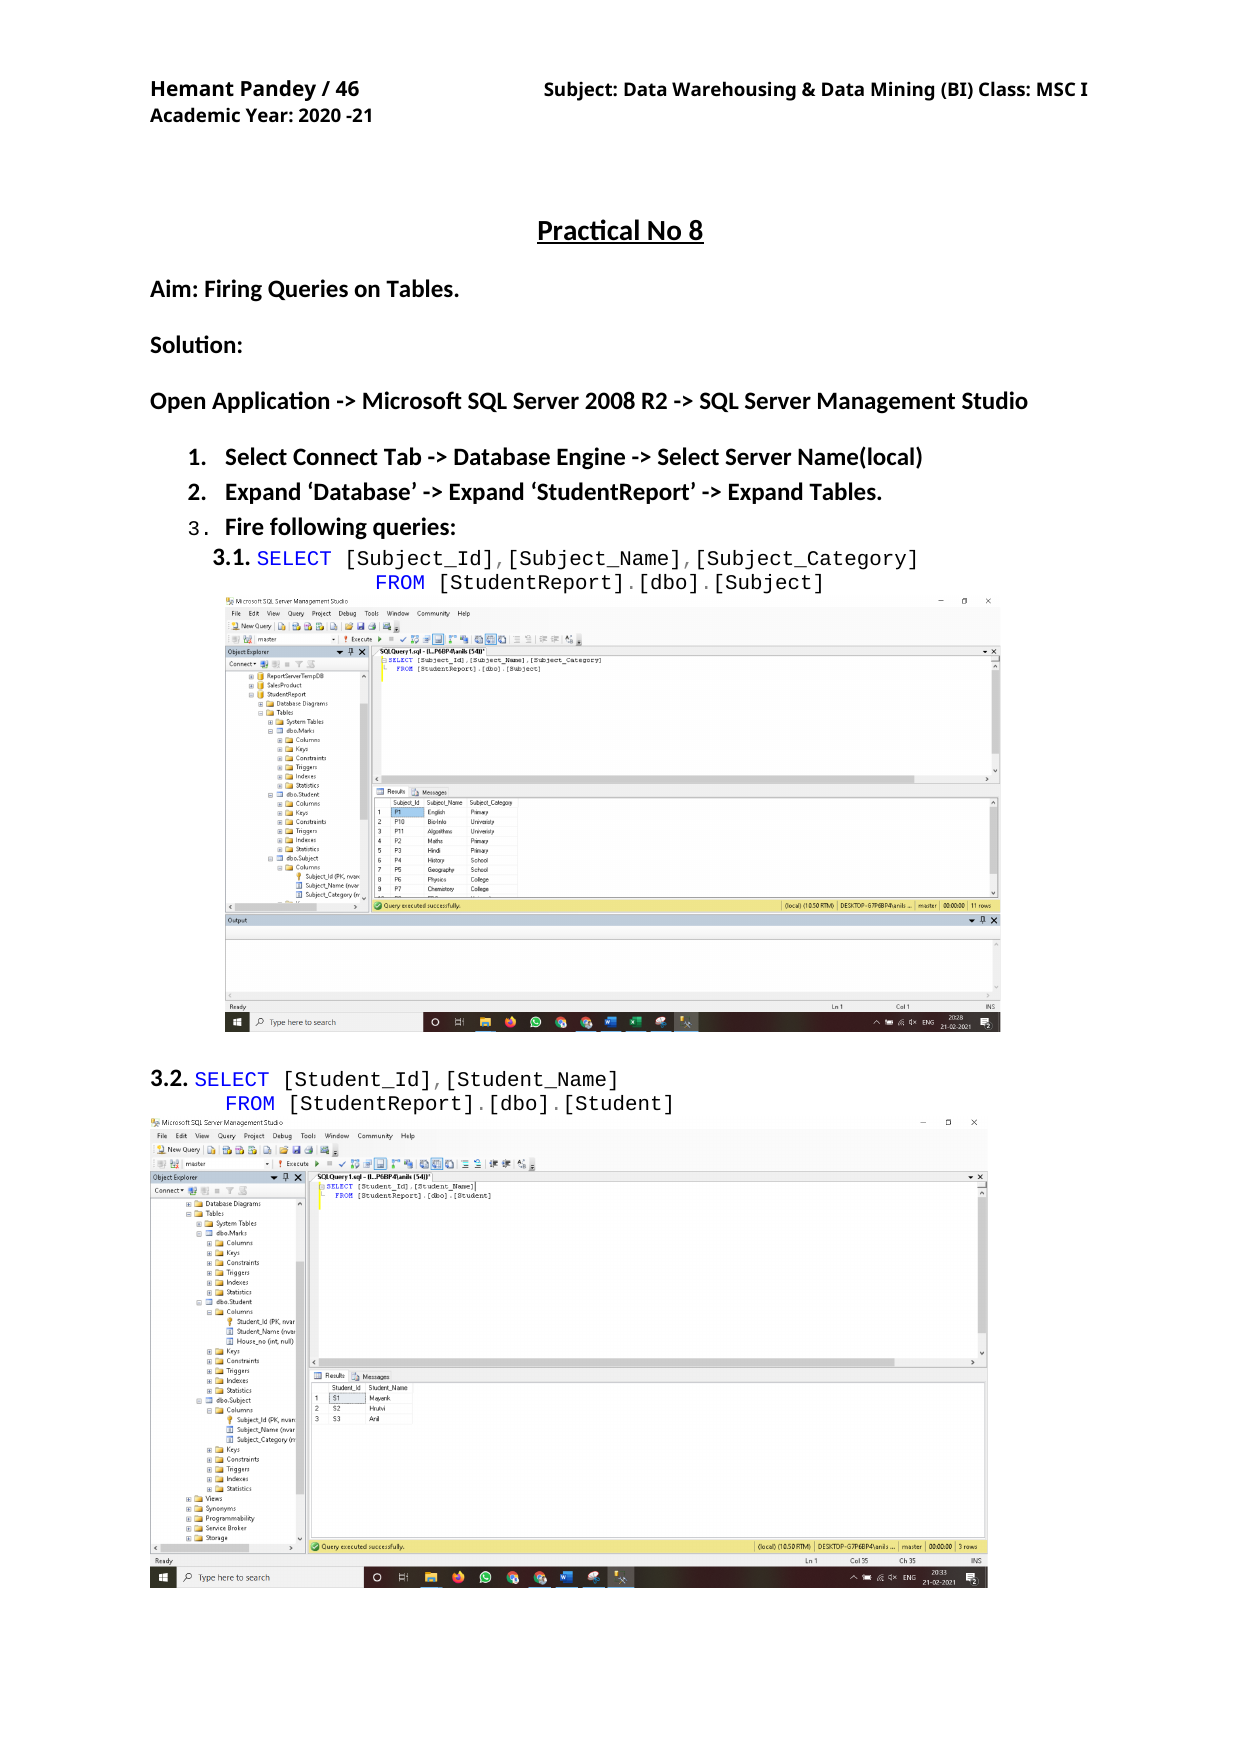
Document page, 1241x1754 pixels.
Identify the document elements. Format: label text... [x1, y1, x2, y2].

picture [150, 1116, 988, 1588]
list Fire following queries: [187, 511, 1090, 541]
text 3.2. SELECT [Student_Id],[Student_Name] [150, 1062, 1090, 1093]
list Select Connect Tab -> Database Engine -> Select Server Name(local) [187, 441, 1090, 471]
picture [225, 595, 1001, 1032]
list Expand ‘Database’ -> Expand ‘StudentReport’ -> Expand Tables. [187, 476, 1090, 506]
text FROM [StudentReport].[dbo].[Student] [150, 1093, 1090, 1116]
text Aim: Firing Queries on Tables. [150, 273, 1090, 304]
text 3.1. SELECT [Subject_Id],[Subject_Name],[Subject_Category] [150, 541, 1090, 572]
text FROM [StudentReport].[dbo].[Subject] [150, 572, 1090, 596]
text Practical No 8 [150, 212, 1090, 247]
text Solution: [150, 329, 1090, 360]
text Open Application -> Microsoft SQL Server 2008 R2 -> SQL Server Management Studio [150, 385, 1090, 416]
